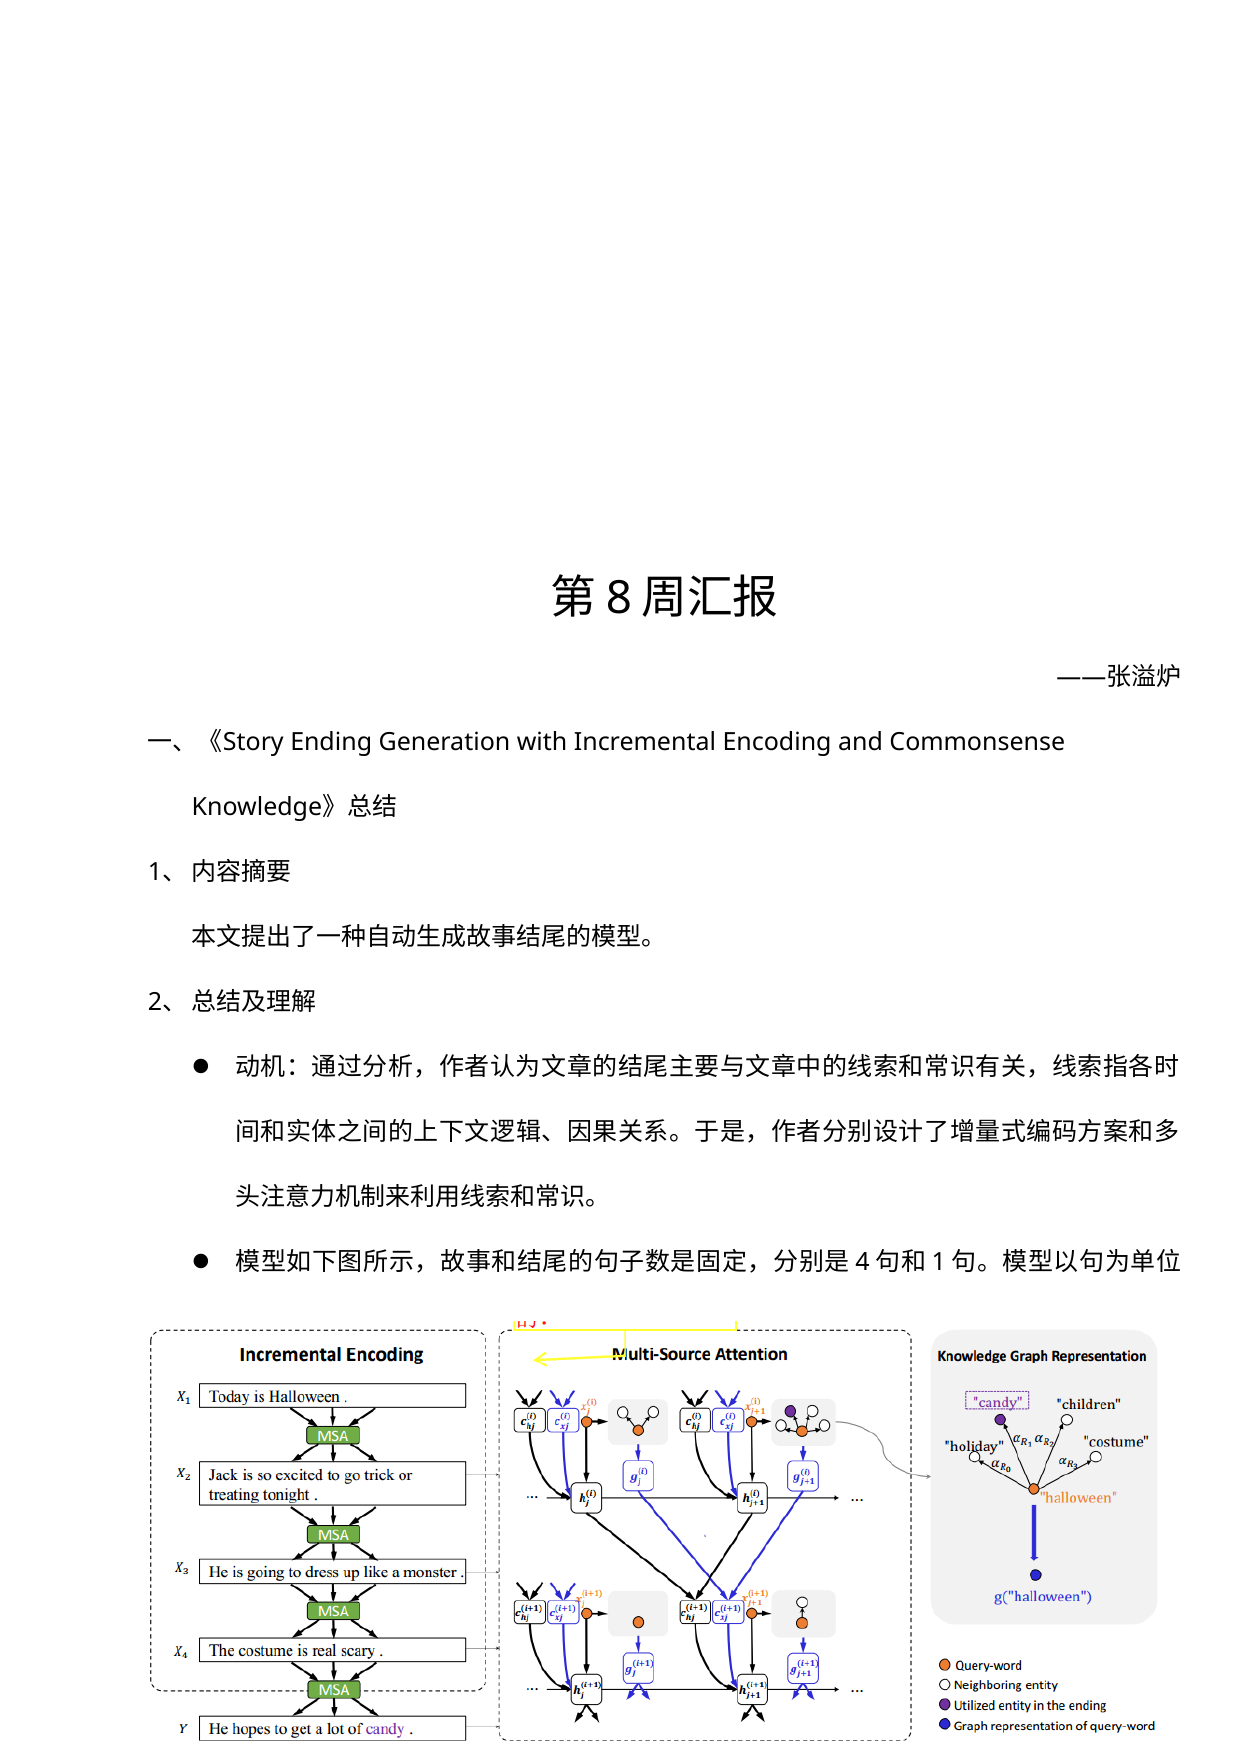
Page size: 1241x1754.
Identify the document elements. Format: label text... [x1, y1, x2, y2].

list 动机：通过分析，作者认为文章的结尾主要与文章中的线索和常识有关，线索指各时间和实体之间的上下文逻辑、因果关系。于是，作者分别设计了增量式编码方案和多头注意力机制来利用线索和常识。 [191, 1032, 1181, 1227]
list 总结及理解 [148, 967, 1181, 1032]
list 模型如下图所示，故事和结尾的句子数是固定，分别是4句和1句。模型以句为单位进行编码，注意h由(当前词的词向量)使用LSTM编码而成，使用注意力机制存储上一层隐层h信息，使用注意力机制存储上一层隐层三元组g信息，三元组信息是通过当前词搜索知识库所得。 [191, 1227, 1181, 1292]
list 《Story Ending Generation with Incremental Encoding and Commonsense [148, 707, 1181, 772]
picture [136, 1321, 1171, 1754]
text 第8周汇报 [148, 544, 1181, 642]
list 内容摘要 [148, 837, 1181, 902]
list 本文提出了一种自动生成故事结尾的模型。 [191, 902, 1181, 967]
list Knowledge》总结 [191, 772, 1181, 837]
text ——张溢炉 [148, 642, 1181, 707]
